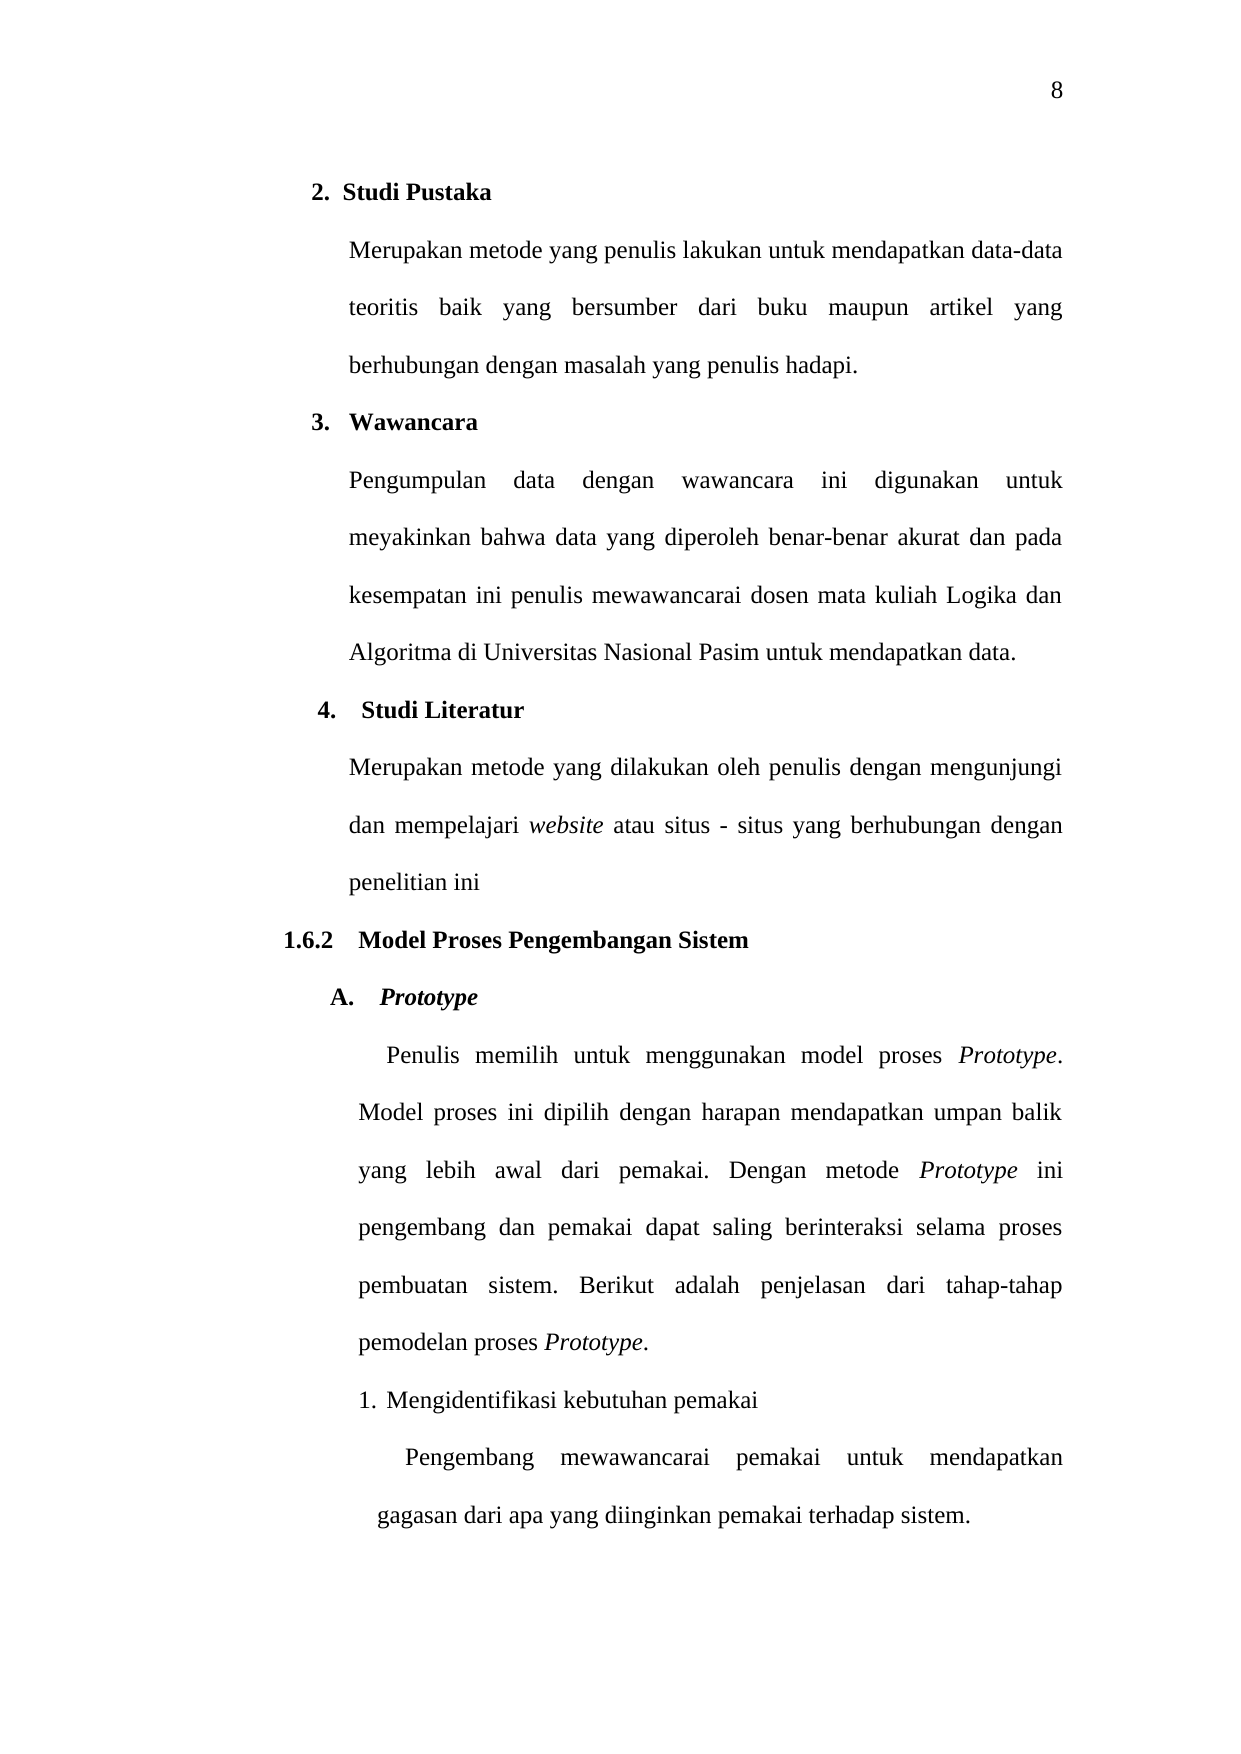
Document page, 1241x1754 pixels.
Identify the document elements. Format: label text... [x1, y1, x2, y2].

text 2. Studi Pustaka [236, 177, 1063, 206]
text A. Prototype [330, 982, 1063, 1011]
text Pengembang mewawancarai pemakai untuk mendapatkan gagasan dari apa yang diinginkan pemakai terhadap sistem. [377, 1442, 1063, 1528]
list Penulis memilih untuk menggunakan model proses Prototype. Model proses ini dipilih dengan harapan mendapatkan umpan balik yang lebih awal dari pemakai. Dengan metode Prototype ini pengembang dan pemakai dapat saling berinteraksi selama proses pembuatan sistem. Berikut adalah penjelasan dari tahap-tahap pemodelan proses Prototype. [358, 1040, 1063, 1356]
text Pengumpulan data dengan wawancara ini digunakan untuk meyakinkan bahwa data yang diperoleh benar-benar akurat dan pada kesempatan ini penulis mewawancarai dosen mata kuliah Logika dan Algoritma di Universitas Nasional Pasim untuk mendapatkan data. [349, 465, 1063, 666]
text 1.6.2 Model Proses Pengembangan Sistem [236, 925, 1063, 953]
text Merupakan metode yang dilakukan oleh penulis dengan mengunjungi dan mempelajari website atau situs - situs yang berhubungan dengan penelitian ini [349, 752, 1063, 896]
text 4. Studi Literatur [236, 695, 1063, 723]
text Merupakan metode yang penulis lakukan untuk mendapatkan data-data teoritis baik yang bersumber dari buku maupun artikel yang berhubungan dengan masalah yang penulis hadapi. [349, 235, 1063, 378]
text 3. Wawancara [236, 407, 1063, 436]
list Mengidentifikasi kebutuhan pemakai [358, 1385, 1063, 1413]
